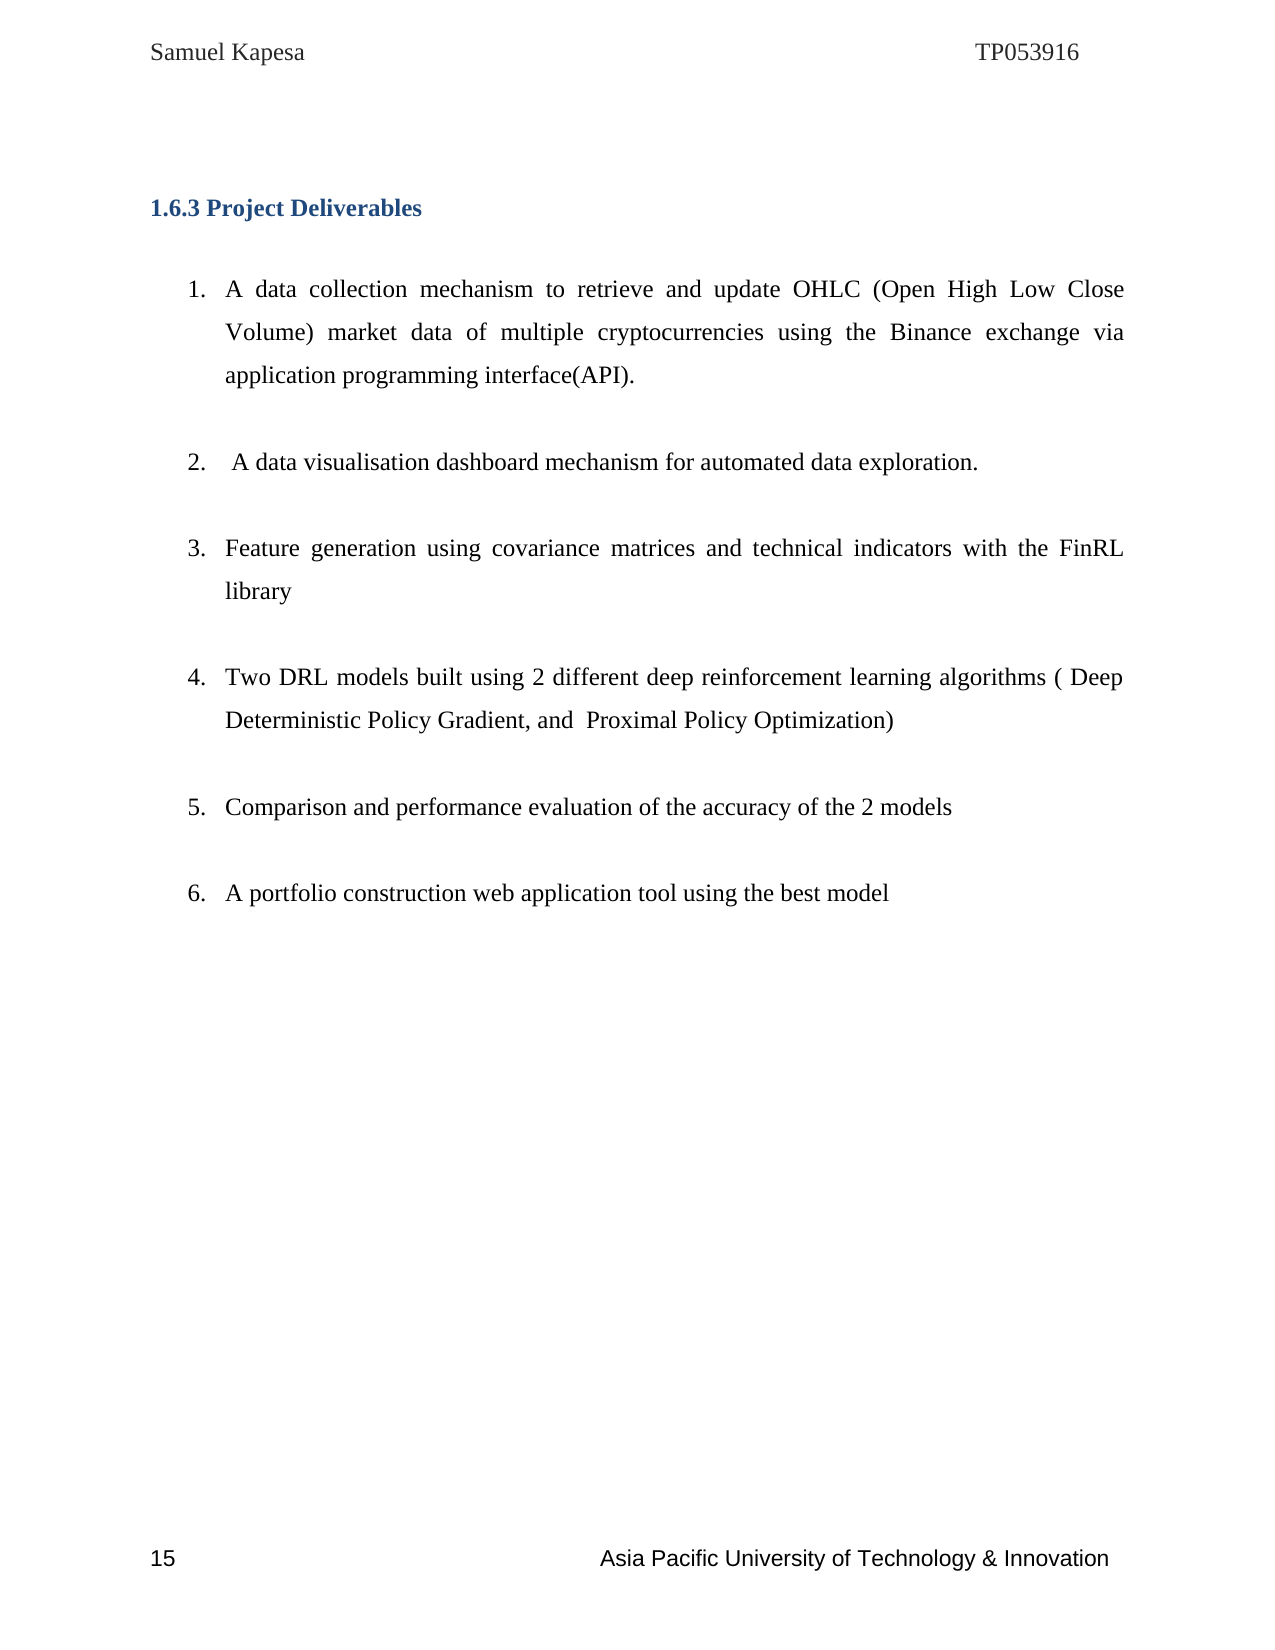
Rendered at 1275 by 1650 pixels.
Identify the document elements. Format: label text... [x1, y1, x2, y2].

list A data visualisation dashboard mechanism for automated data exploration. [187, 447, 1125, 476]
list Two DRL models built using 2 different deep reinforcement learning algorithms ( Deep Deterministic Policy Gradient, and Proximal Policy Optimization) [187, 662, 1125, 734]
list A portfolio construction web application tool using the best model [187, 878, 1125, 907]
list Feature generation using covariance matrices and technical indicators with the FinRL library [187, 533, 1125, 605]
list A data collection mechanism to retrieve and update OHLC (Open High Low Close Volume) market data of multiple cryptocurrencies using the Binance exchange via application programming interface(API). [187, 274, 1125, 389]
list Comparison and performance evaluation of the accuracy of the 2 models [187, 792, 1125, 821]
subtitle 1.6.3 Project Deliverables [150, 193, 1125, 221]
